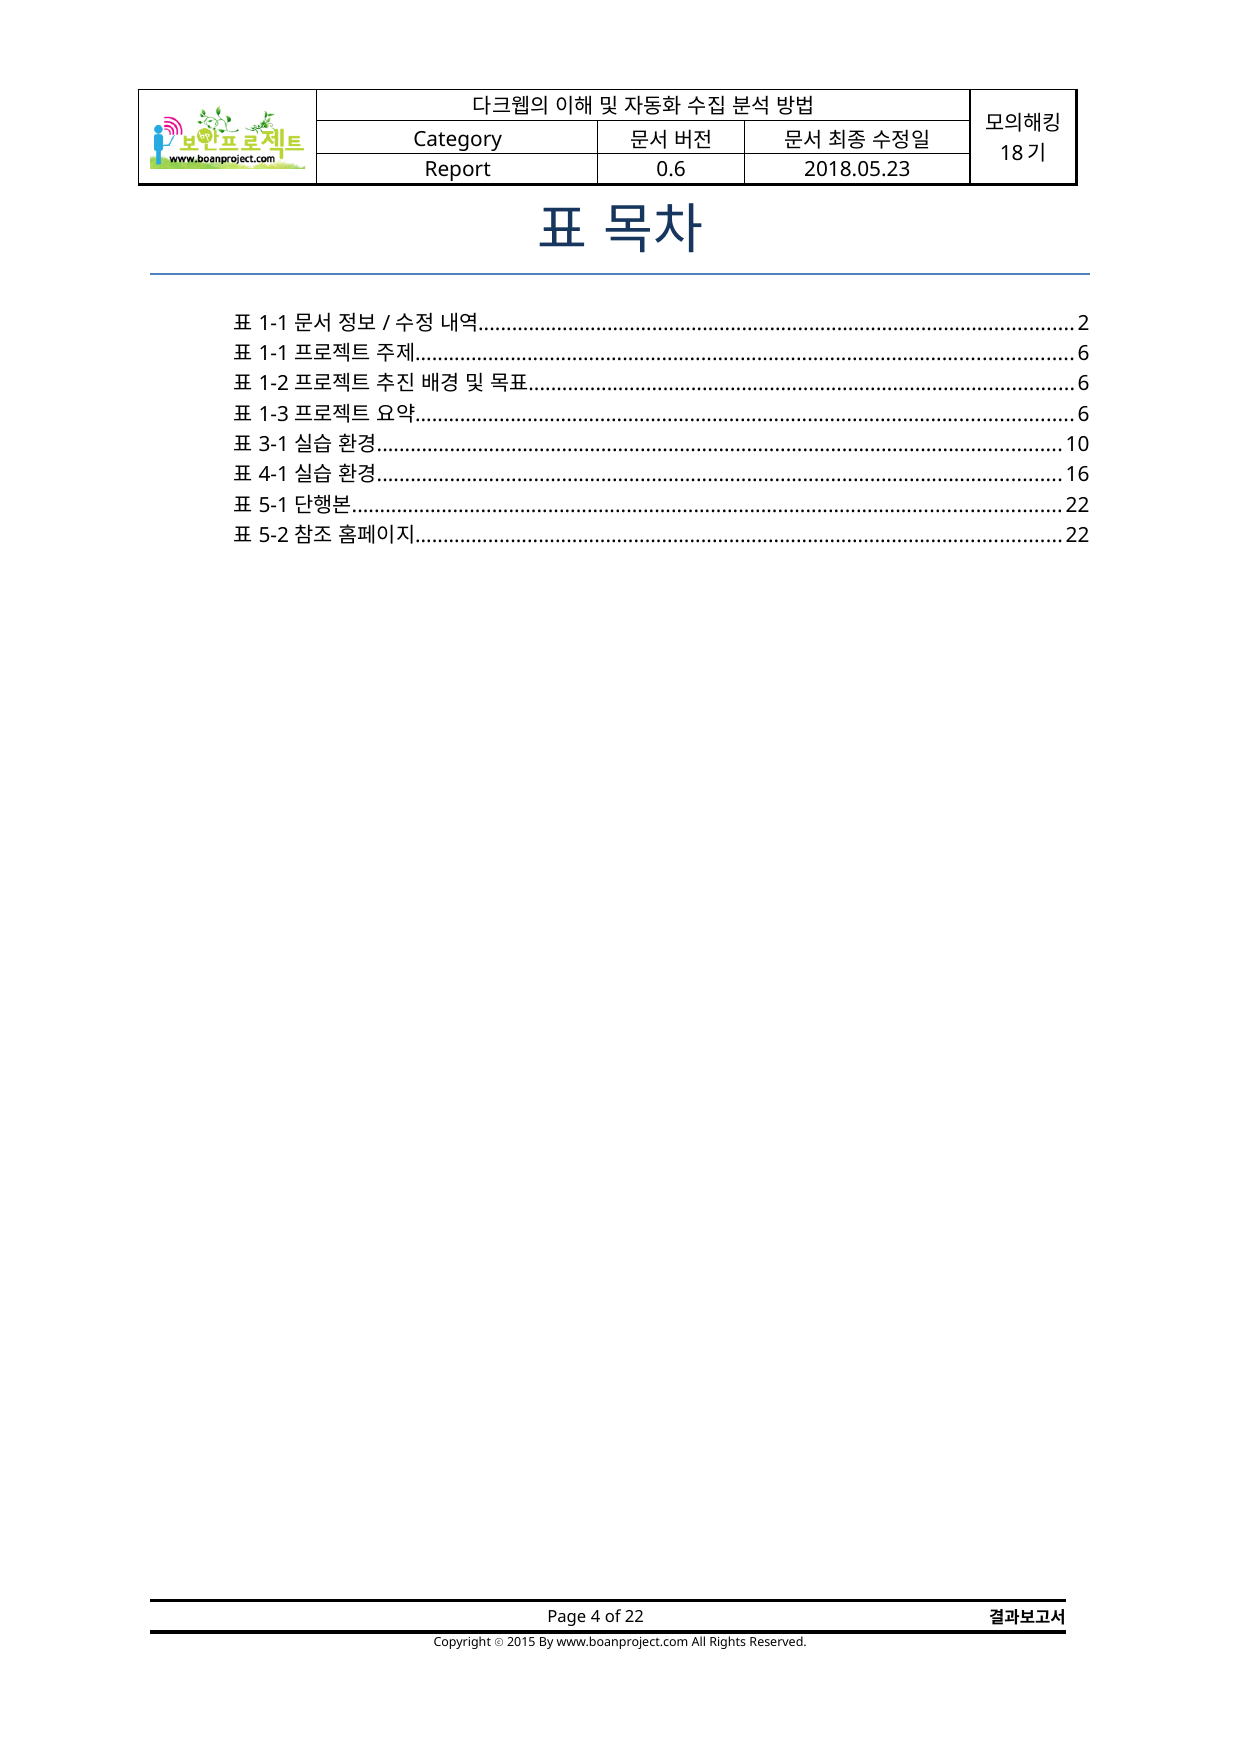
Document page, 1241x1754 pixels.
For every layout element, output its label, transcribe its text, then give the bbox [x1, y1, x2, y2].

text 표 5-1 단행본 22 [233, 488, 1090, 518]
title 표 목차 [150, 177, 1090, 273]
picture [150, 104, 306, 169]
text 표 5-2 참조 홈페이지 22 [233, 518, 1090, 548]
text 표 4-1 실습 환경 16 [233, 458, 1090, 488]
text 표 1-1 문서 정보 / 수정 내역 2 [233, 306, 1090, 336]
text 표 1-1 프로젝트 주제 6 [233, 336, 1090, 367]
text 표 3-1 실습 환경 10 [233, 427, 1090, 458]
text 표 1-2 프로젝트 추진 배경 및 목표 6 [233, 367, 1090, 397]
text 표 1-3 프로젝트 요약 6 [233, 397, 1090, 427]
